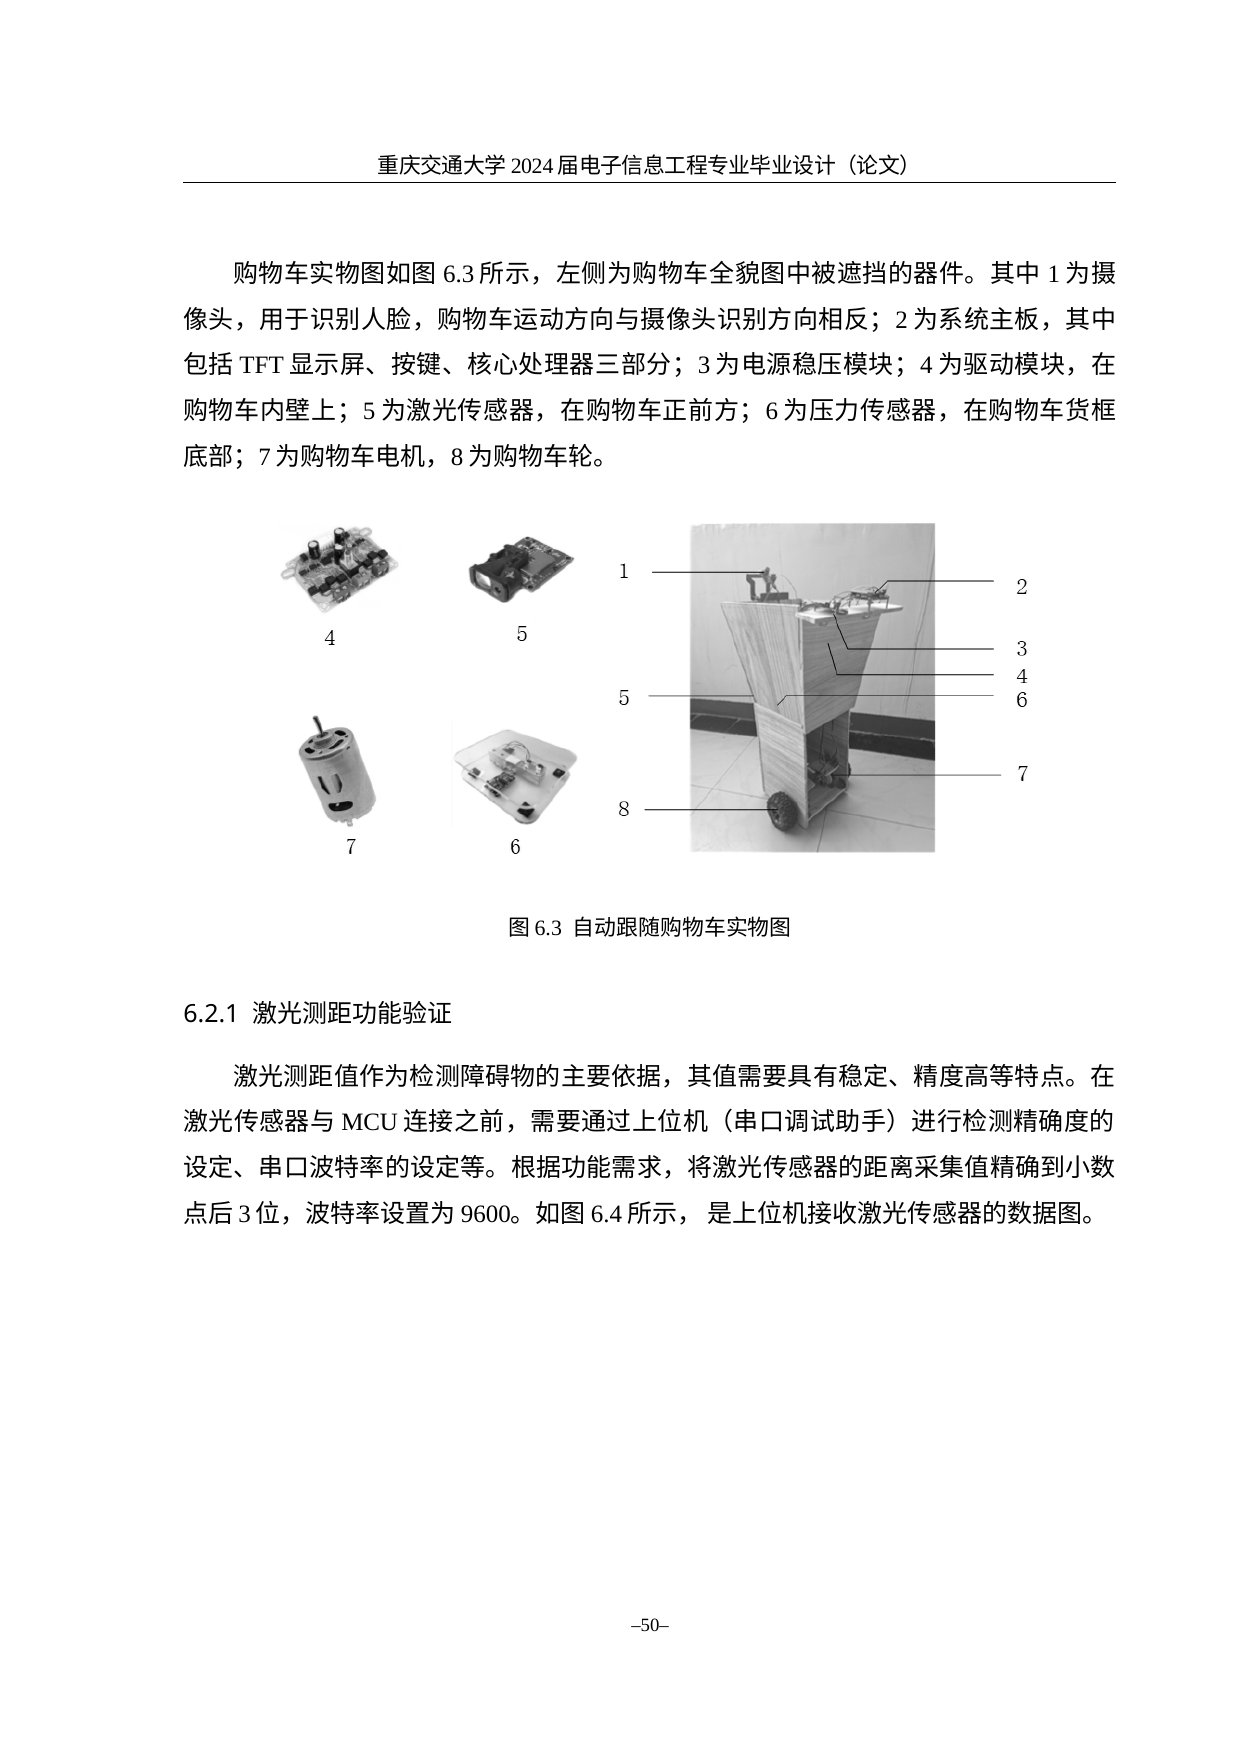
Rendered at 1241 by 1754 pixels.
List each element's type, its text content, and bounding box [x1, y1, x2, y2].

text 购物车实物图如图6.3所示，左侧为购物车全貌图中被遮挡的器件。其中1为摄像头，用于识别人脸，购物车运动方向与摄像头识别方向相反；2为系统主板，其中包括TFT显示屏、按键、核心处理器三部分；3为电源稳压模块；4为驱动模块，在购物车内壁上；5为激光传感器，在购物车正前方；6为压力传感器，在购物车货框底部；7为购物车电机，8为购物车轮。 [183, 246, 1116, 475]
subtitle 6.2.1 激光测距功能验证 [183, 994, 1116, 1030]
text 图6.3 自动跟随购物车实物图 [183, 910, 1116, 942]
text 激光测距值作为检测障碍物的主要依据，其值需要具有稳定、精度高等特点。在激光传感器与MCU连接之前，需要通过上位机（串口调试助手）进行检测精确度的设定、串口波特率的设定等。根据功能需求，将激光传感器的距离采集值精确到小数点后3位，波特率设置为9600。如图6.4所示， 是上位机接收激光传感器的数据图。 [183, 1048, 1116, 1232]
